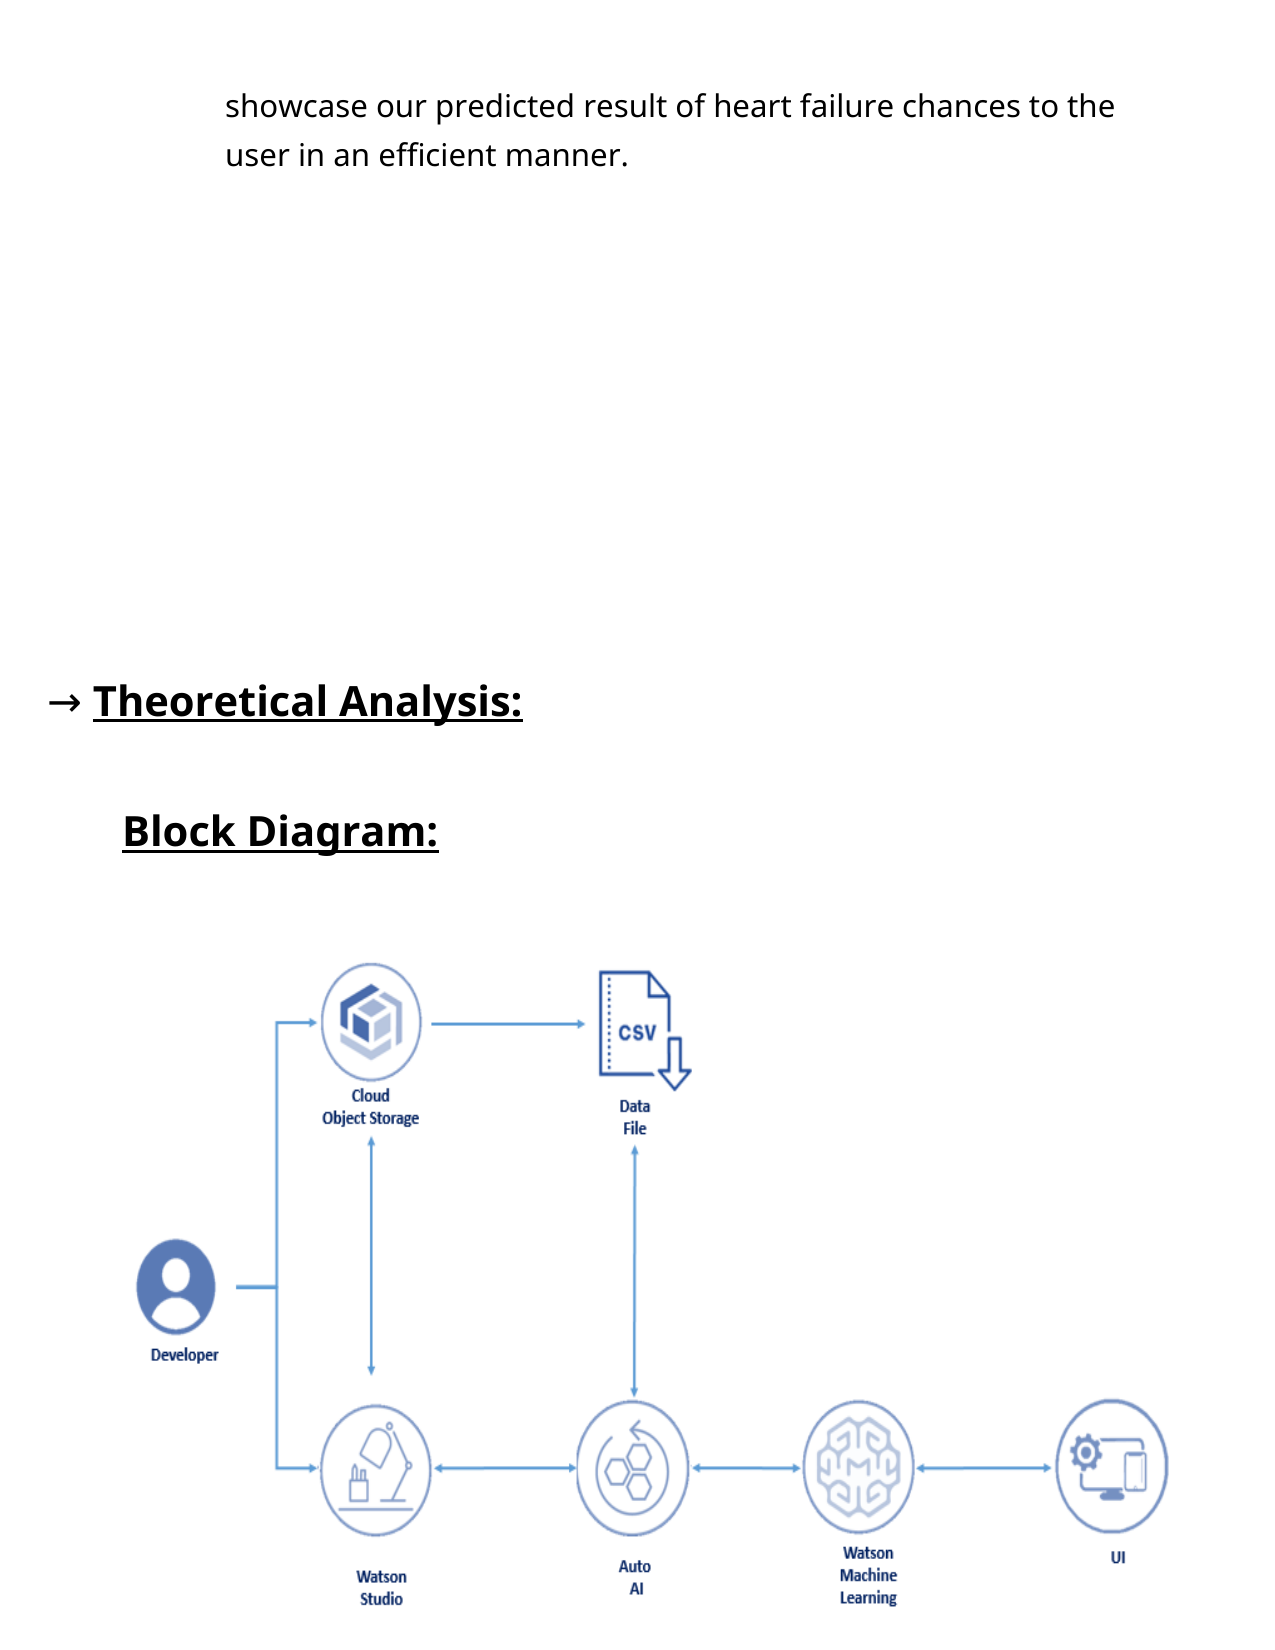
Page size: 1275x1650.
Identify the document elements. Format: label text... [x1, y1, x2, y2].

picture [121, 932, 1199, 1626]
text → Theoretical Analysis: [47, 671, 1125, 728]
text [225, 84, 1125, 176]
text Block Diagram: [122, 802, 1125, 859]
